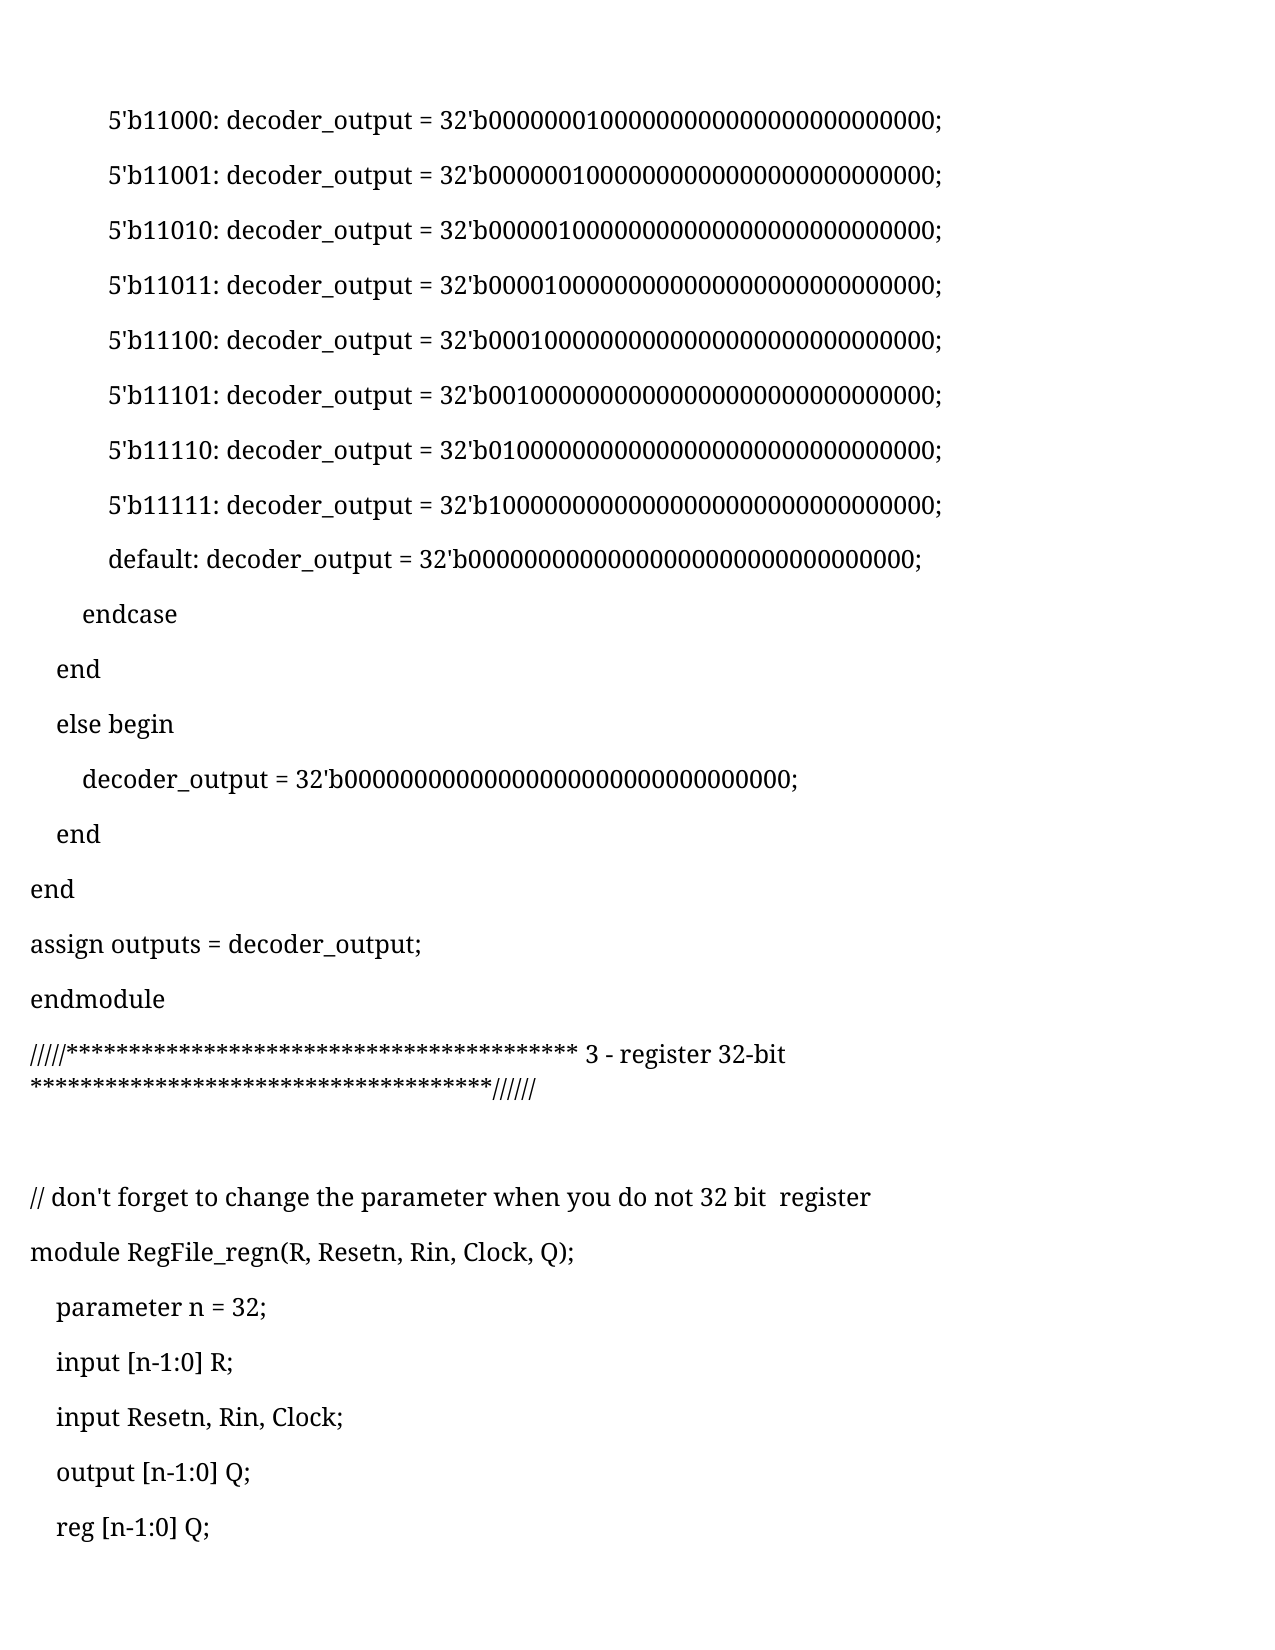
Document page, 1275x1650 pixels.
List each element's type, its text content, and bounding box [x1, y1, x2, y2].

text end [30, 817, 1245, 851]
text reg [n-1:0] Q; [30, 1509, 1245, 1543]
text output [n-1:0] Q; [30, 1454, 1245, 1489]
text default: decoder_output = 32'b00000000000000000000000000000000; [30, 542, 1245, 576]
text input Resetn, Rin, Clock; [30, 1400, 1245, 1434]
text endmodule [30, 981, 1245, 1015]
text module RegFile_regn(R, Resetn, Rin, Clock, Q); [30, 1235, 1245, 1269]
text 5'b11010: decoder_output = 32'b00000100000000000000000000000000; [30, 213, 1245, 247]
text end [30, 872, 1245, 906]
text /////***************************************** 3 - register 32-bit *************************************////// [30, 1036, 1245, 1104]
text 5'b11110: decoder_output = 32'b01000000000000000000000000000000; [30, 432, 1245, 466]
text else begin [30, 707, 1245, 741]
text endcase [30, 597, 1245, 631]
text 5'b11001: decoder_output = 32'b00000010000000000000000000000000; [30, 158, 1245, 192]
text 5'b11101: decoder_output = 32'b00100000000000000000000000000000; [30, 377, 1245, 412]
text parameter n = 32; [30, 1290, 1245, 1324]
text input [n-1:0] R; [30, 1345, 1245, 1379]
text end [30, 652, 1245, 686]
text assign outputs = decoder_output; [30, 926, 1245, 961]
text decoder_output = 32'b00000000000000000000000000000000; [30, 762, 1245, 796]
text 5'b11111: decoder_output = 32'b10000000000000000000000000000000; [30, 487, 1245, 521]
text 5'b11000: decoder_output = 32'b00000001000000000000000000000000; [30, 103, 1245, 137]
text // don't forget to change the parameter when you do not 32 bit register [30, 1180, 1245, 1214]
text 5'b11100: decoder_output = 32'b00010000000000000000000000000000; [30, 323, 1245, 357]
text 5'b11011: decoder_output = 32'b00001000000000000000000000000000; [30, 268, 1245, 302]
